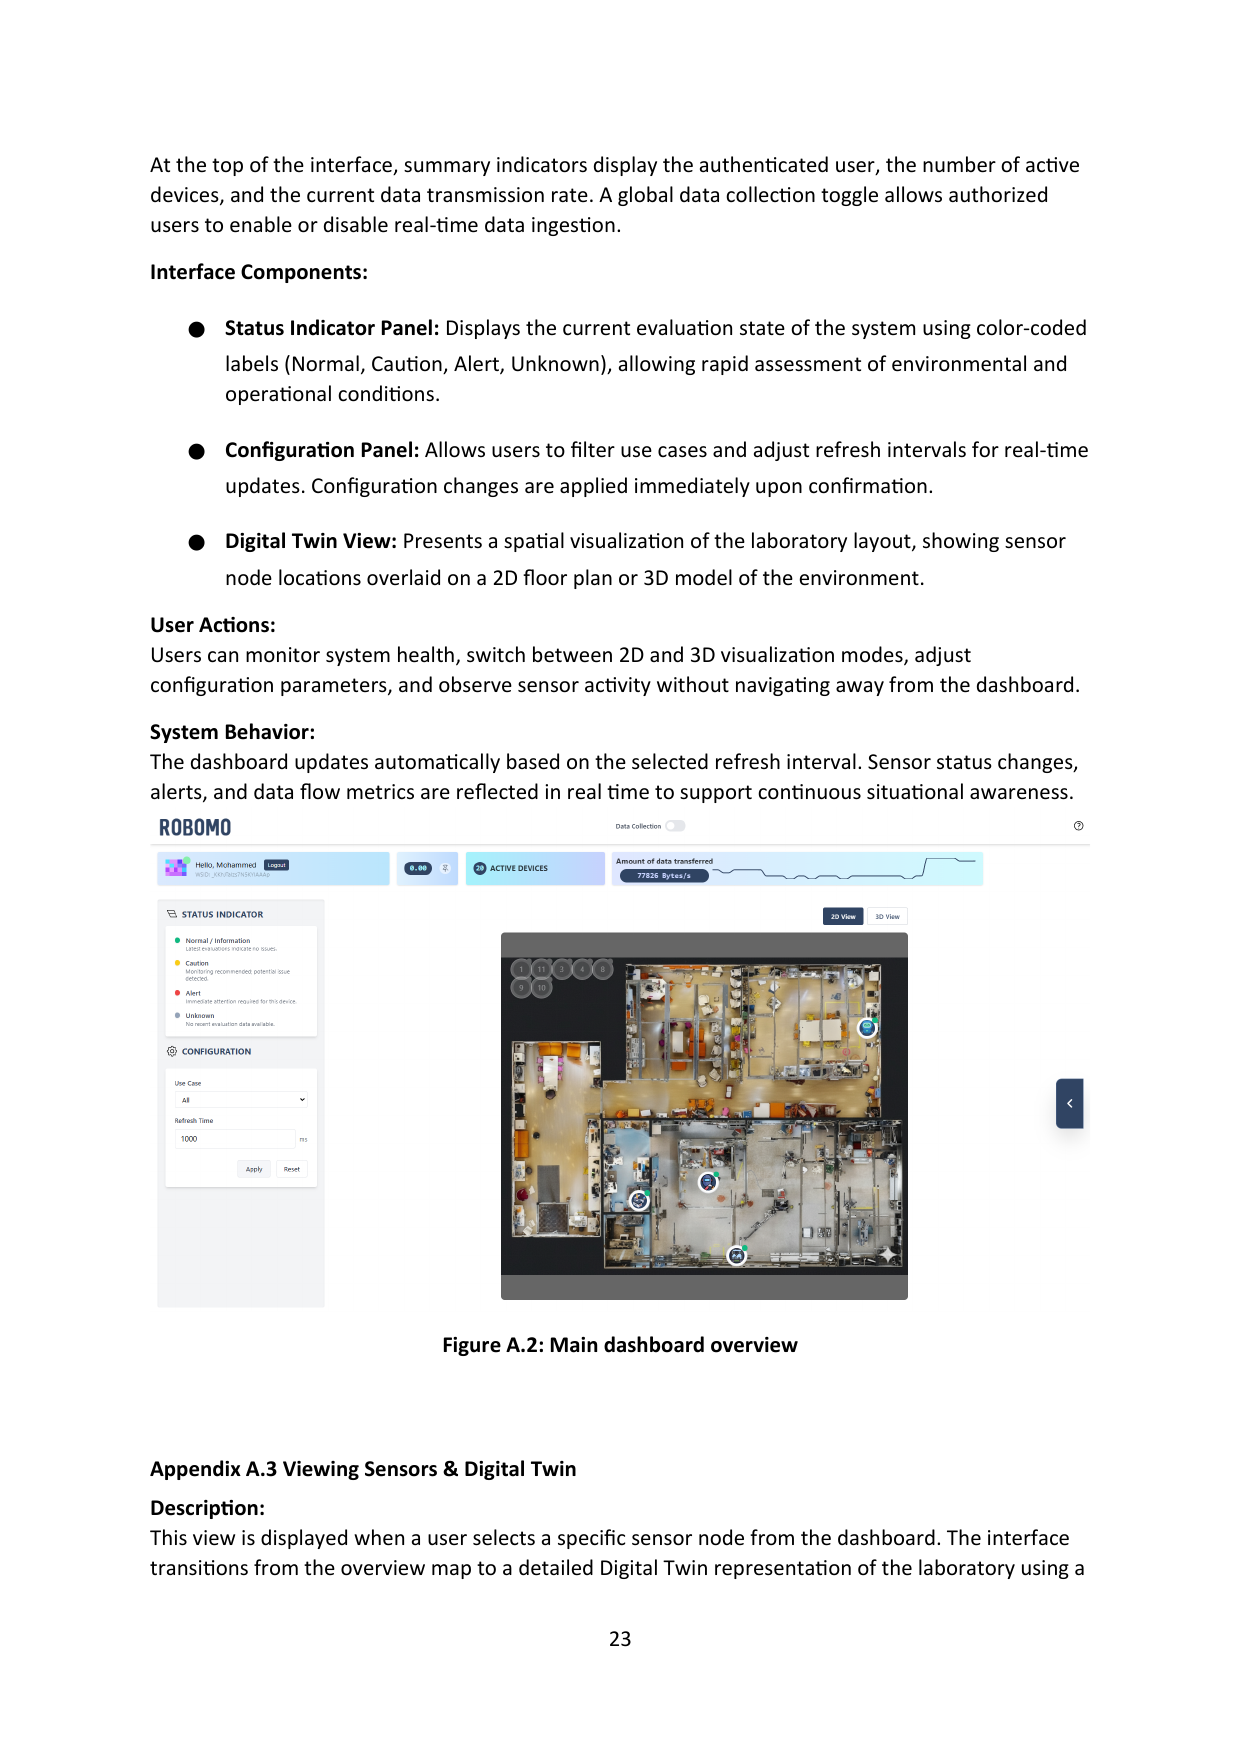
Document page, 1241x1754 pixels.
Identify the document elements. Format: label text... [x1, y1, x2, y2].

text Figure A.2: Main dashboard overview [150, 1330, 1090, 1358]
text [150, 1493, 1090, 1581]
list Digital Twin View: Presents a spatial visualization of the laboratory layout, showing sensor node locations overlaid on a 2D floor plan or 3D model of the environment. [187, 518, 1090, 591]
text User Actions: Users can monitor system health, switch between 2D and 3D visualization modes, adjust configuration parameters, and observe sensor activity without navigating away from the dashboard. [150, 610, 1090, 698]
text Interface Components: [150, 257, 1090, 285]
picture [150, 807, 1091, 1312]
text System Behavior: The dashboard updates automatically based on the selected refresh interval. Sensor status changes, alerts, and data flow metrics are reflected in real time to support continuous situational awareness. [150, 717, 1090, 807]
list Configuration Panel: Allows users to filter use cases and adjust refresh intervals for real-time updates. Configuration changes are applied immediately upon confirmation. [187, 426, 1090, 499]
list Status Indicator Panel: Displays the current evaluation state of the system using color-coded labels (Normal, Caution, Alert, Unknown), allowing rapid assessment of environmental and operational conditions. [187, 304, 1090, 407]
text At the top of the interface, summary indicators display the authenticated user, the number of active devices, and the current data transmission rate. A global data collection toggle allows authorized users to enable or disable real-time data ingestion. [150, 150, 1090, 238]
subtitle Appendix A.3 Viewing Sensors & Digital Twin [150, 1454, 1090, 1482]
